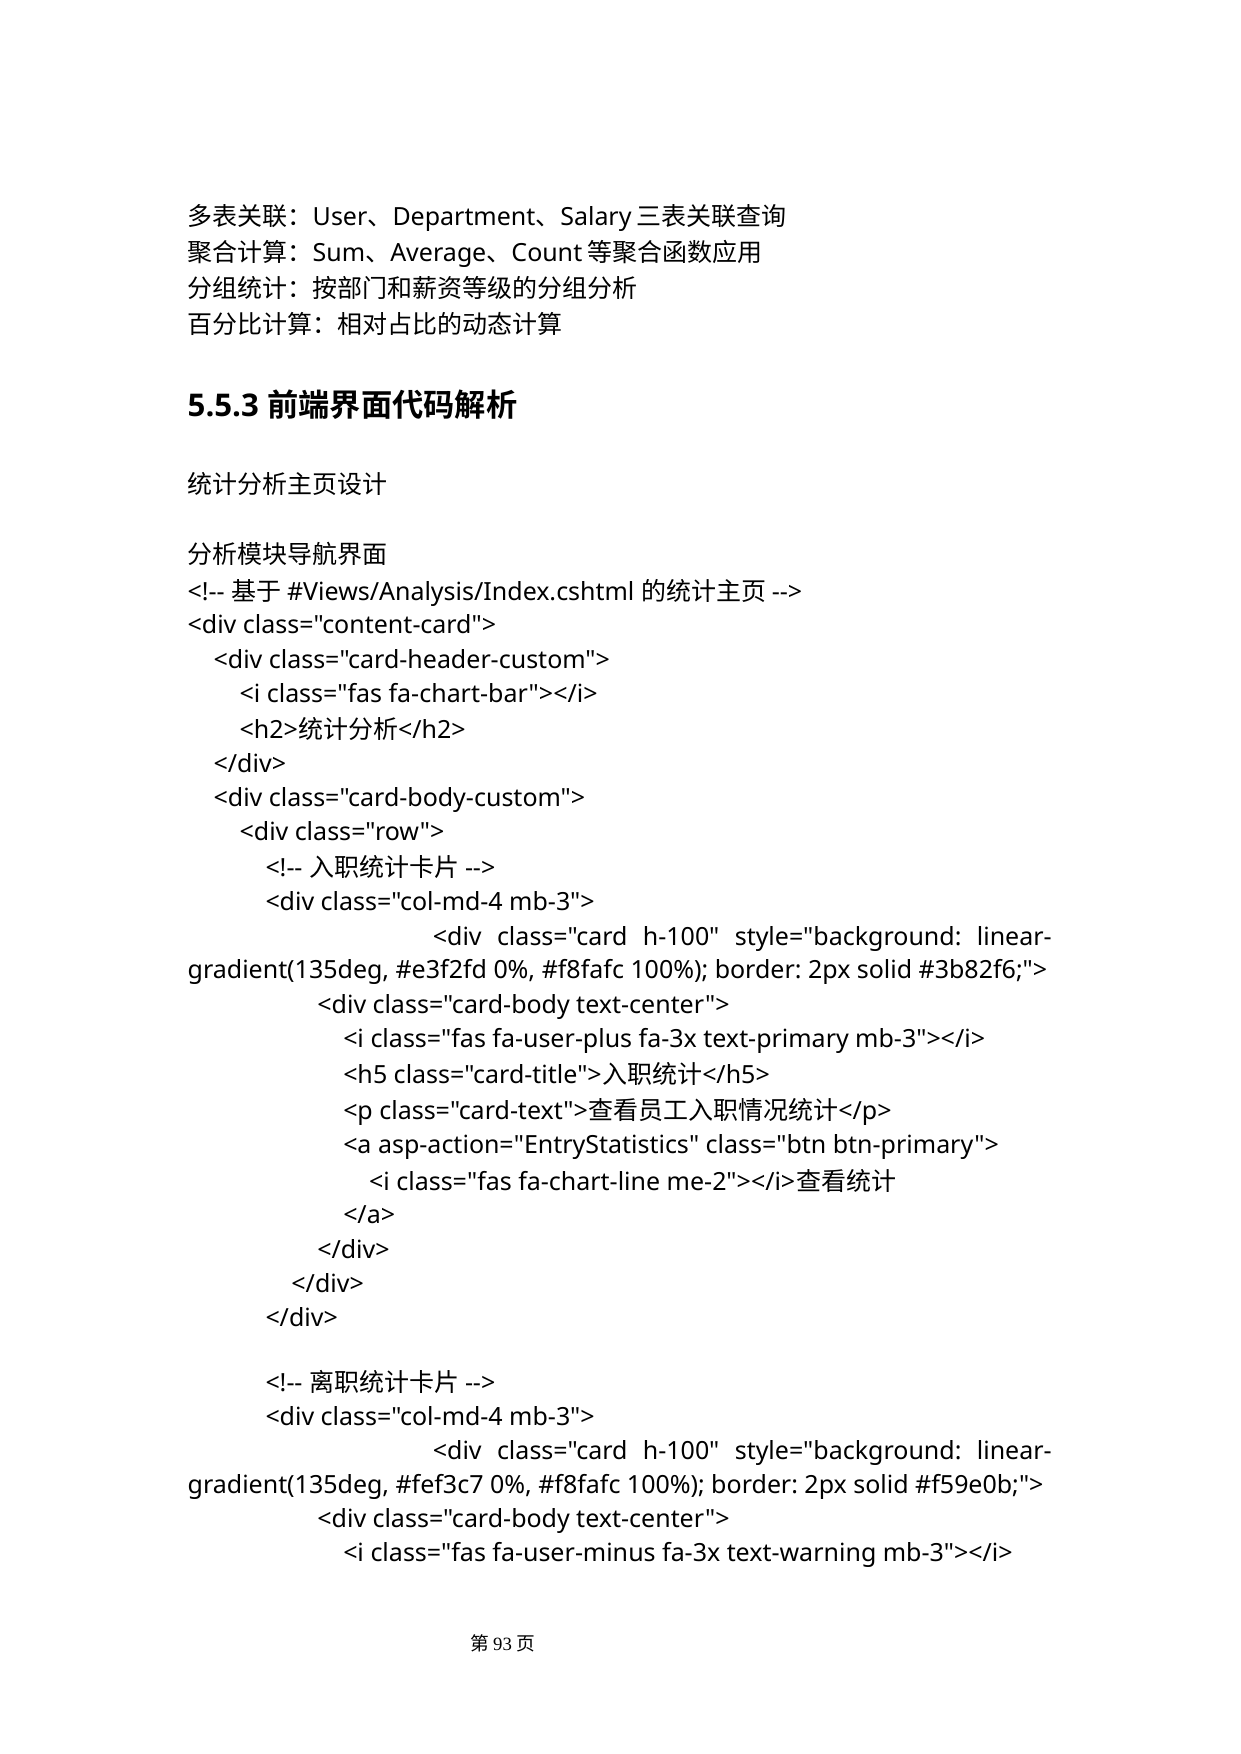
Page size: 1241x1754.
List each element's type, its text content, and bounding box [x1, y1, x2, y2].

list </div> [187, 1231, 1053, 1265]
list <div class="card-body-custom"> [187, 780, 1053, 814]
list <h5 class="card-title">入职统计</h5> [187, 1054, 1053, 1091]
list </a> [187, 1197, 1053, 1231]
list <a asp-action="EntryStatistics" class="btn btn-primary"> [187, 1127, 1053, 1161]
list <div class="card h-100" style="background: linear-gradient(135deg, #e3f2fd 0%, #f8fafc 100%); border: 2px solid #3b82f6;"> [187, 918, 1053, 986]
list 聚合计算：Sum、Average、Count等聚合函数应用 [187, 232, 1053, 268]
list <div class="card-body text-center"> [187, 986, 1053, 1020]
list <!-- 入职统计卡片 --> [187, 848, 1053, 884]
list <div class="content-card"> [187, 607, 1053, 641]
list <h2>统计分析</h2> [187, 709, 1053, 746]
list 分析模块导航界面 [187, 535, 1053, 571]
list 分组统计：按部门和薪资等级的分组分析 [187, 268, 1053, 305]
list <div class="card-header-custom"> [187, 641, 1053, 675]
subtitle 5.5.3 前端界面代码解析 [187, 370, 1053, 435]
list <div class="col-md-4 mb-3"> [187, 884, 1053, 918]
list 百分比计算：相对占比的动态计算 [187, 305, 1053, 341]
list <!-- 基于 #Views/Analysis/Index.cshtml 的统计主页 --> [187, 571, 1053, 607]
list <!-- 离职统计卡片 --> [187, 1362, 1053, 1398]
list </div> [187, 1299, 1053, 1333]
list </div> [187, 746, 1053, 780]
list <div class="card-body text-center"> [187, 1501, 1053, 1535]
list 统计分析主页设计 [187, 464, 1053, 501]
list </div> [187, 1265, 1053, 1299]
list <div class="card h-100" style="background: linear-gradient(135deg, #fef3c7 0%, #f8fafc 100%); border: 2px solid #f59e0b;"> [187, 1432, 1053, 1501]
list <i class="fas fa-user-plus fa-3x text-primary mb-3"></i> [187, 1020, 1053, 1054]
list <i class="fas fa-chart-line me-2"></i>查看统计 [187, 1161, 1053, 1197]
list 多表关联：User、Department、Salary三表关联查询 [187, 196, 1053, 232]
list <p class="card-text">查看员工入职情况统计</p> [187, 1091, 1053, 1127]
list <div class="row"> [187, 814, 1053, 848]
list <div class="col-md-4 mb-3"> [187, 1398, 1053, 1432]
list <i class="fas fa-user-minus fa-3x text-warning mb-3"></i> [187, 1535, 1053, 1569]
list <i class="fas fa-chart-bar"></i> [187, 675, 1053, 709]
